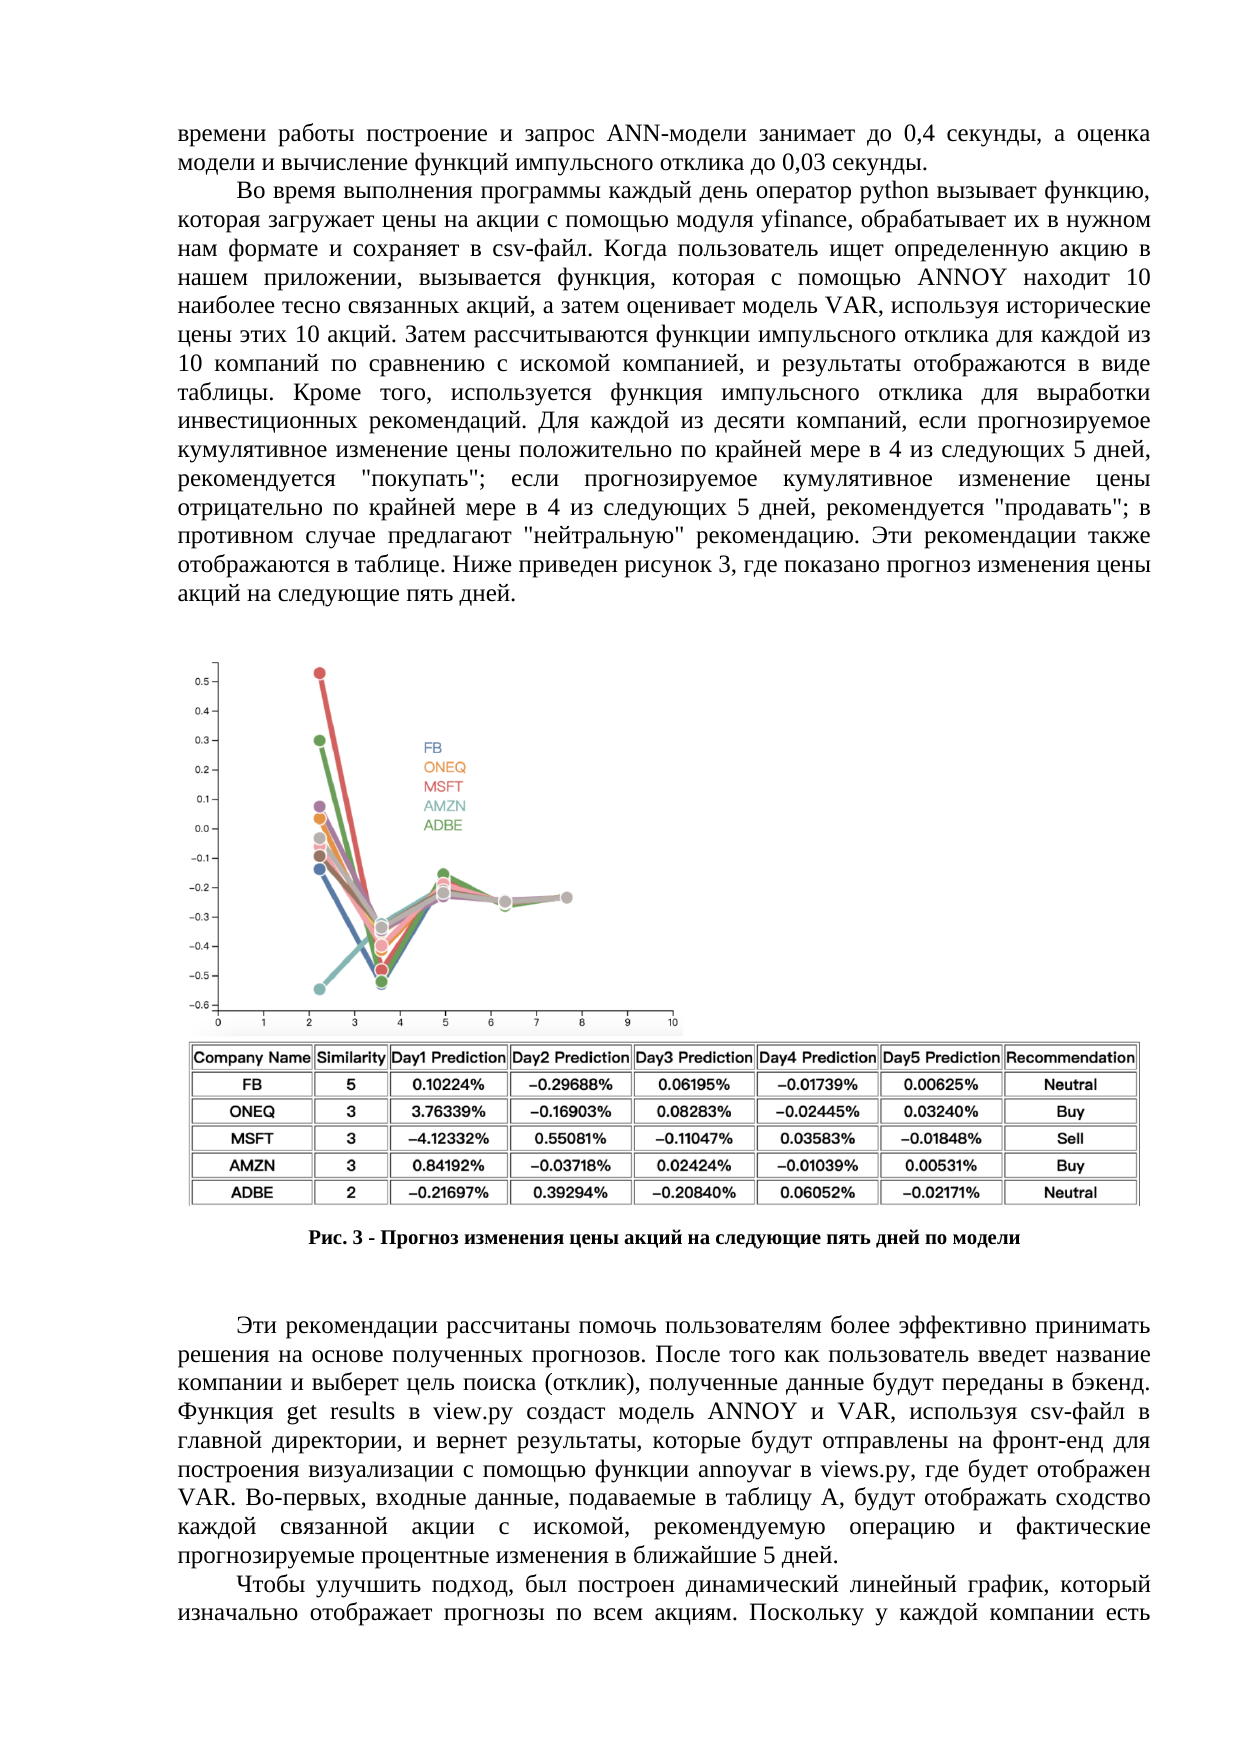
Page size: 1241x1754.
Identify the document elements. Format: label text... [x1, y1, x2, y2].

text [177, 118, 1152, 176]
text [177, 1569, 1152, 1626]
picture [187, 656, 1142, 1206]
text Во время выполнения программы каждый день оператор python вызывает функцию, которая загружает цены на акции с помощью модуля yfinance, обрабатывает их в нужном нам формате и сохраняет в csv-файл. Когда пользователь ищет определенную акцию в нашем приложении, вызывается функция, которая с помощью ANNOY находит 10 наиболее тесно связанных акций, а затем оценивает модель VAR, используя исторические цены этих 10 акций. Затем рассчитываются функции импульсного отклика для каждой из 10 компаний по сравнению с искомой компанией, и результаты отображаются в виде таблицы. Кроме того, используется функция импульсного отклика для выработки инвестиционных рекомендаций. Для каждой из десяти компаний, если прогнозируемое кумулятивное изменение цены положительно по крайней мере в 4 из следующих 5 дней, рекомендуется "покупать"; если прогнозируемое кумулятивное изменение цены отрицательно по крайней мере в 4 из следующих 5 дней, рекомендуется "продавать"; в противном случае предлагают "нейтральную" рекомендацию. Эти рекомендации также отображаются в таблице. Ниже приведен рисунок 3, где показано прогноз изменения цены акций на следующие пять дней. [177, 176, 1152, 607]
text Эти рекомендации рассчитаны помочь пользователям более эффективно принимать решения на основе полученных прогнозов. После того как пользователь введет название компании и выберет цель поиска (отклик), полученные данные будут переданы в бэкенд. Функция get results в view.ру создаст модель ANNOY и VAR, используя csv-файл в главной директории, и вернет результаты, которые будут отправлены на фронт-енд для построения визуализации с помощью функции annoyvar в views.py, где будет отображен VAR. Во-первых, входные данные, подаваемые в таблицу А, будут отображать сходство каждой связанной акции с искомой, рекомендуемую операцию и фактические прогнозируемые процентные изменения в ближайшие 5 дней. [177, 1310, 1152, 1569]
text Рис. 3 - Прогноз изменения цены акций на следующие пять дней по модели [177, 1225, 1152, 1249]
